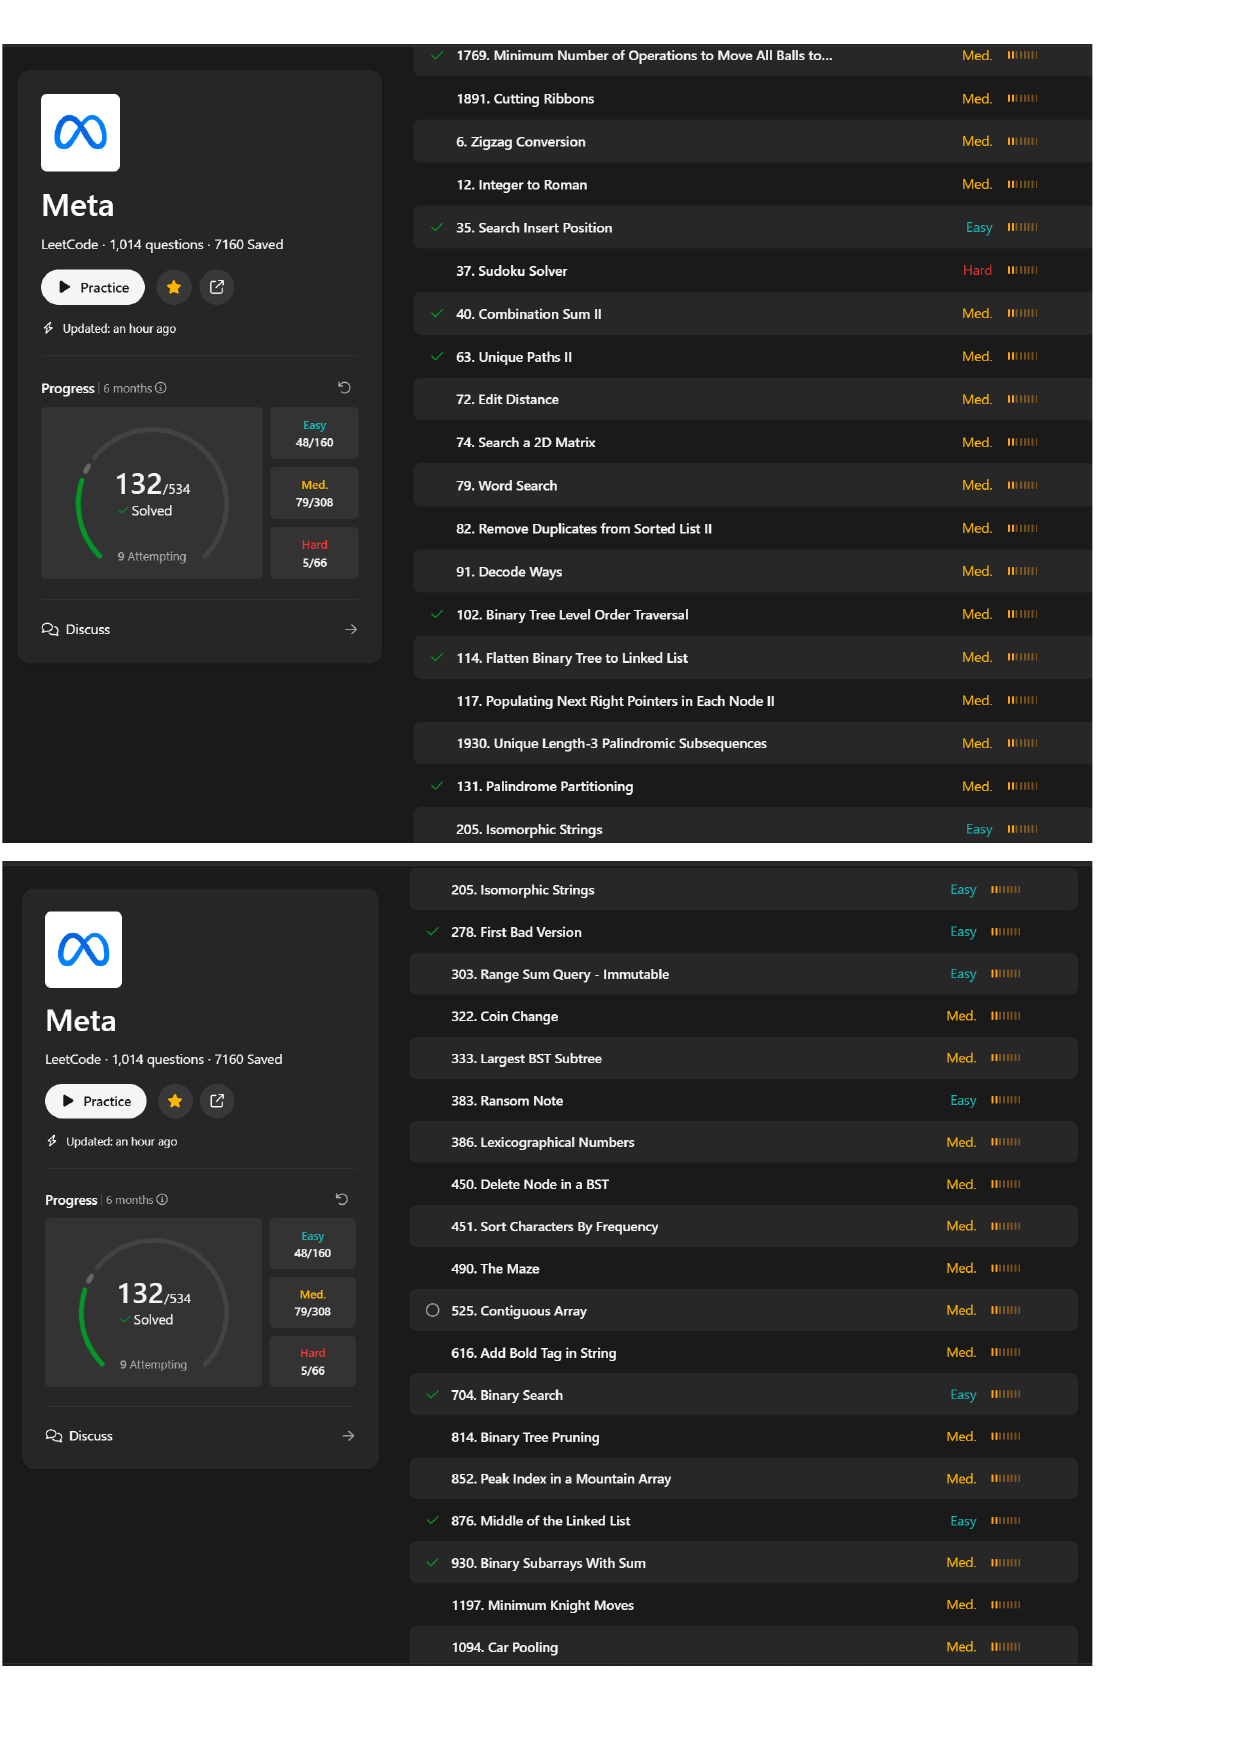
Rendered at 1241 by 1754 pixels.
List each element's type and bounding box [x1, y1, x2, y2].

picture [2, 861, 1093, 1666]
picture [2, 44, 1093, 843]
